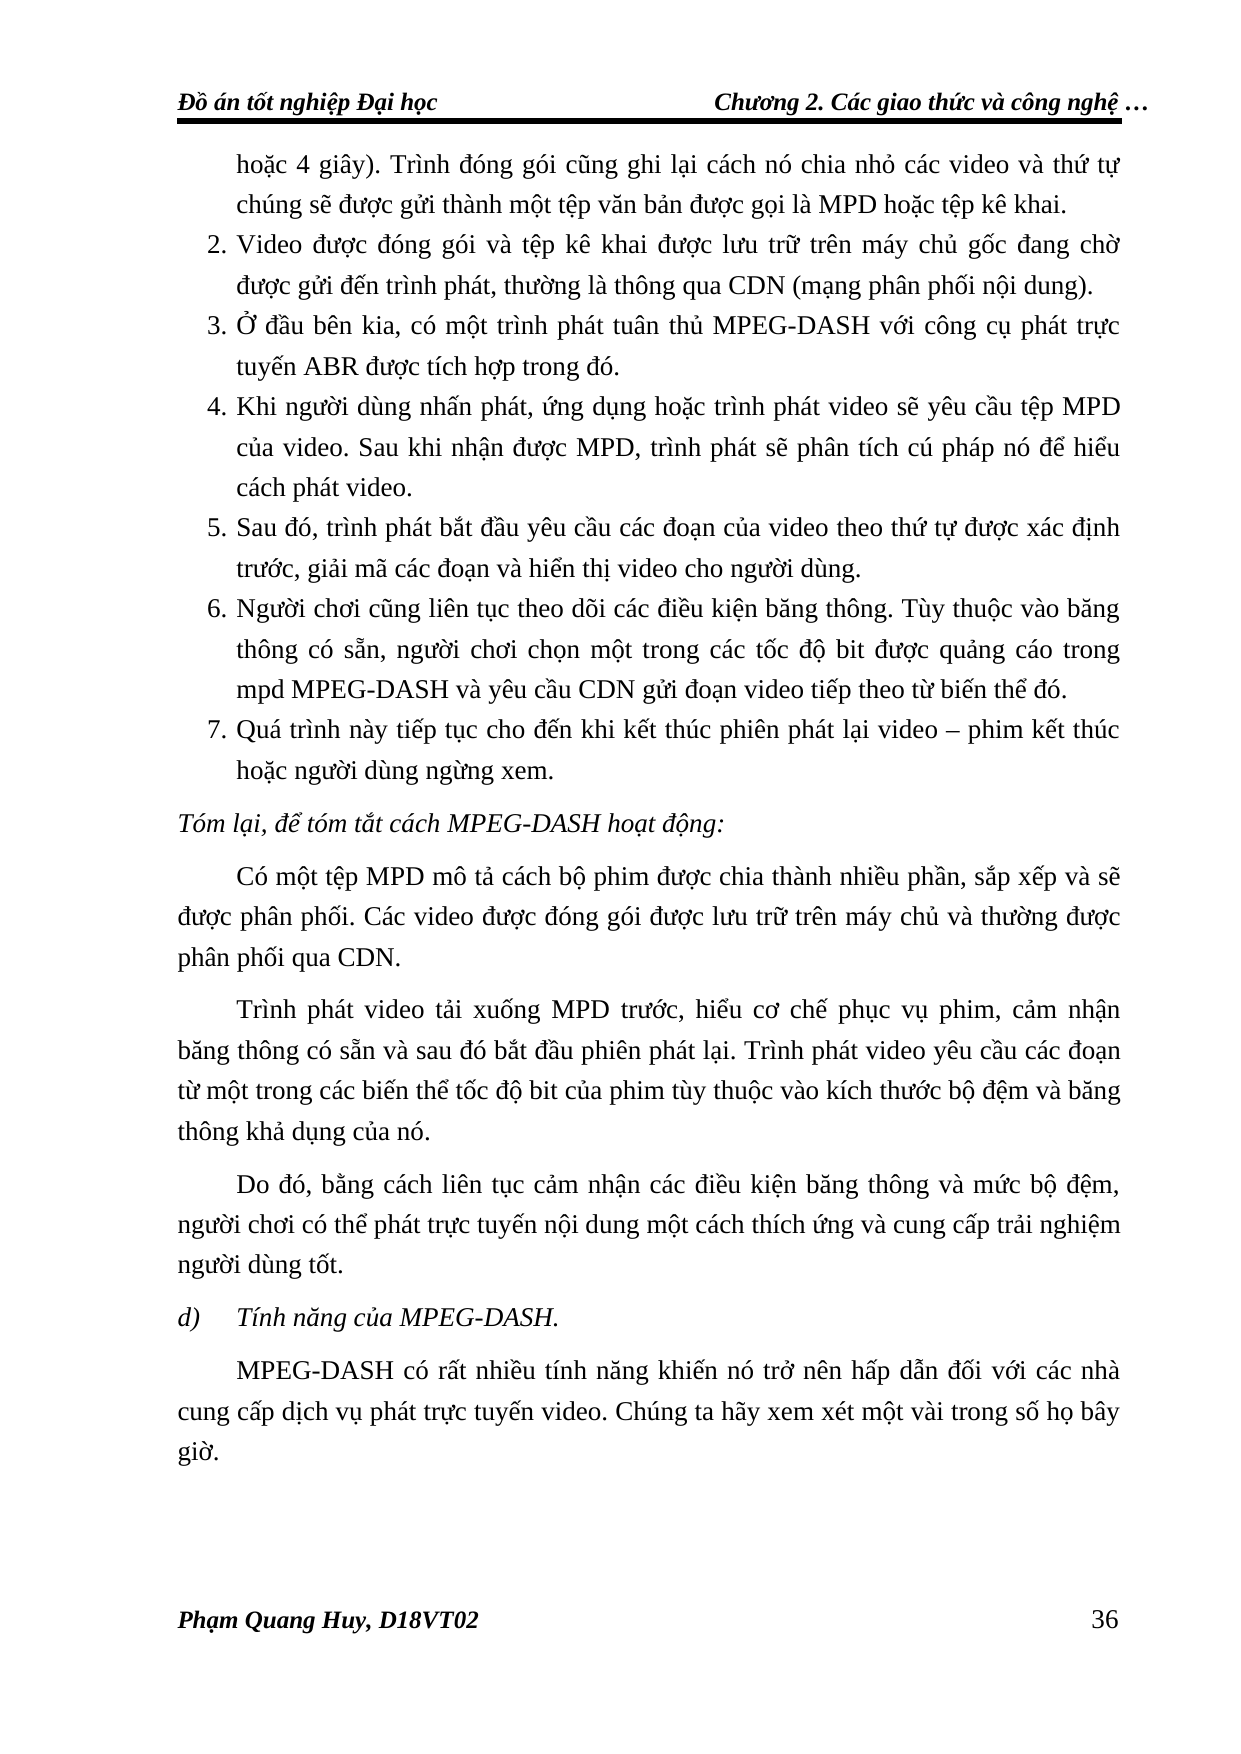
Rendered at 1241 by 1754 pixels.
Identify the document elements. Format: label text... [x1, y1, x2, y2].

text Do đó, bằng cách liên tục cảm nhận các điều kiện băng thông và mức bộ đệm, người chơi có thể phát trực tuyến nội dung một cách thích ứng và cung cấp trải nghiệm người dùng tốt. [177, 1168, 1122, 1280]
list Người chơi cũng liên tục theo dõi các điều kiện băng thông. Tùy thuộc vào băng thông có sẵn, người chơi chọn một trong các tốc độ bit được quảng cáo trong mpd MPEG-DASH và yêu cầu CDN gửi đoạn video tiếp theo từ biến thể đó. [207, 592, 1122, 704]
list Quá trình này tiếp tục cho đến khi kết thúc phiên phát lại video – phim kết thúc hoặc người dùng ngừng xem. [207, 713, 1122, 785]
list Ở đầu bên kia, có một trình phát tuân thủ MPEG-DASH với công cụ phát trực tuyến ABR được tích hợp trong đó. [207, 309, 1122, 381]
list Video được đóng gói và tệp kê khai được lưu trữ trên máy chủ gốc đang chờ được gửi đến trình phát, thường là thông qua CDN (mạng phân phối nội dung). [207, 228, 1122, 300]
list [207, 148, 1122, 219]
text Tóm lại, để tóm tắt cách MPEG-DASH hoạt động: [177, 807, 1122, 838]
text Có một tệp MPD mô tả cách bộ phim được chia thành nhiều phần, sắp xếp và sẽ được phân phối. Các video được đóng gói được lưu trữ trên máy chủ và thường được phân phối qua CDN. [177, 860, 1122, 972]
text Trình phát video tải xuống MPD trước, hiểu cơ chế phục vụ phim, cảm nhận băng thông có sẵn và sau đó bắt đầu phiên phát lại. Trình phát video yêu cầu các đoạn từ một trong các biến thể tốc độ bit của phim tùy thuộc vào kích thước bộ đệm và băng thông khả dụng của nó. [177, 993, 1122, 1146]
list Khi người dùng nhấn phát, ứng dụng hoặc trình phát video sẽ yêu cầu tệp MPD của video. Sau khi nhận được MPD, trình phát sẽ phân tích cú pháp nó để hiểu cách phát video. [207, 390, 1122, 502]
subtitle Tính năng của MPEG-DASH. [177, 1301, 1122, 1333]
text MPEG-DASH có rất nhiều tính năng khiến nó trở nên hấp dẫn đối với các nhà cung cấp dịch vụ phát trực tuyến video. Chúng ta hãy xem xét một vài trong số họ bây giờ. [177, 1354, 1122, 1466]
list Sau đó, trình phát bắt đầu yêu cầu các đoạn của video theo thứ tự được xác định trước, giải mã các đoạn và hiển thị video cho người dùng. [207, 511, 1122, 583]
